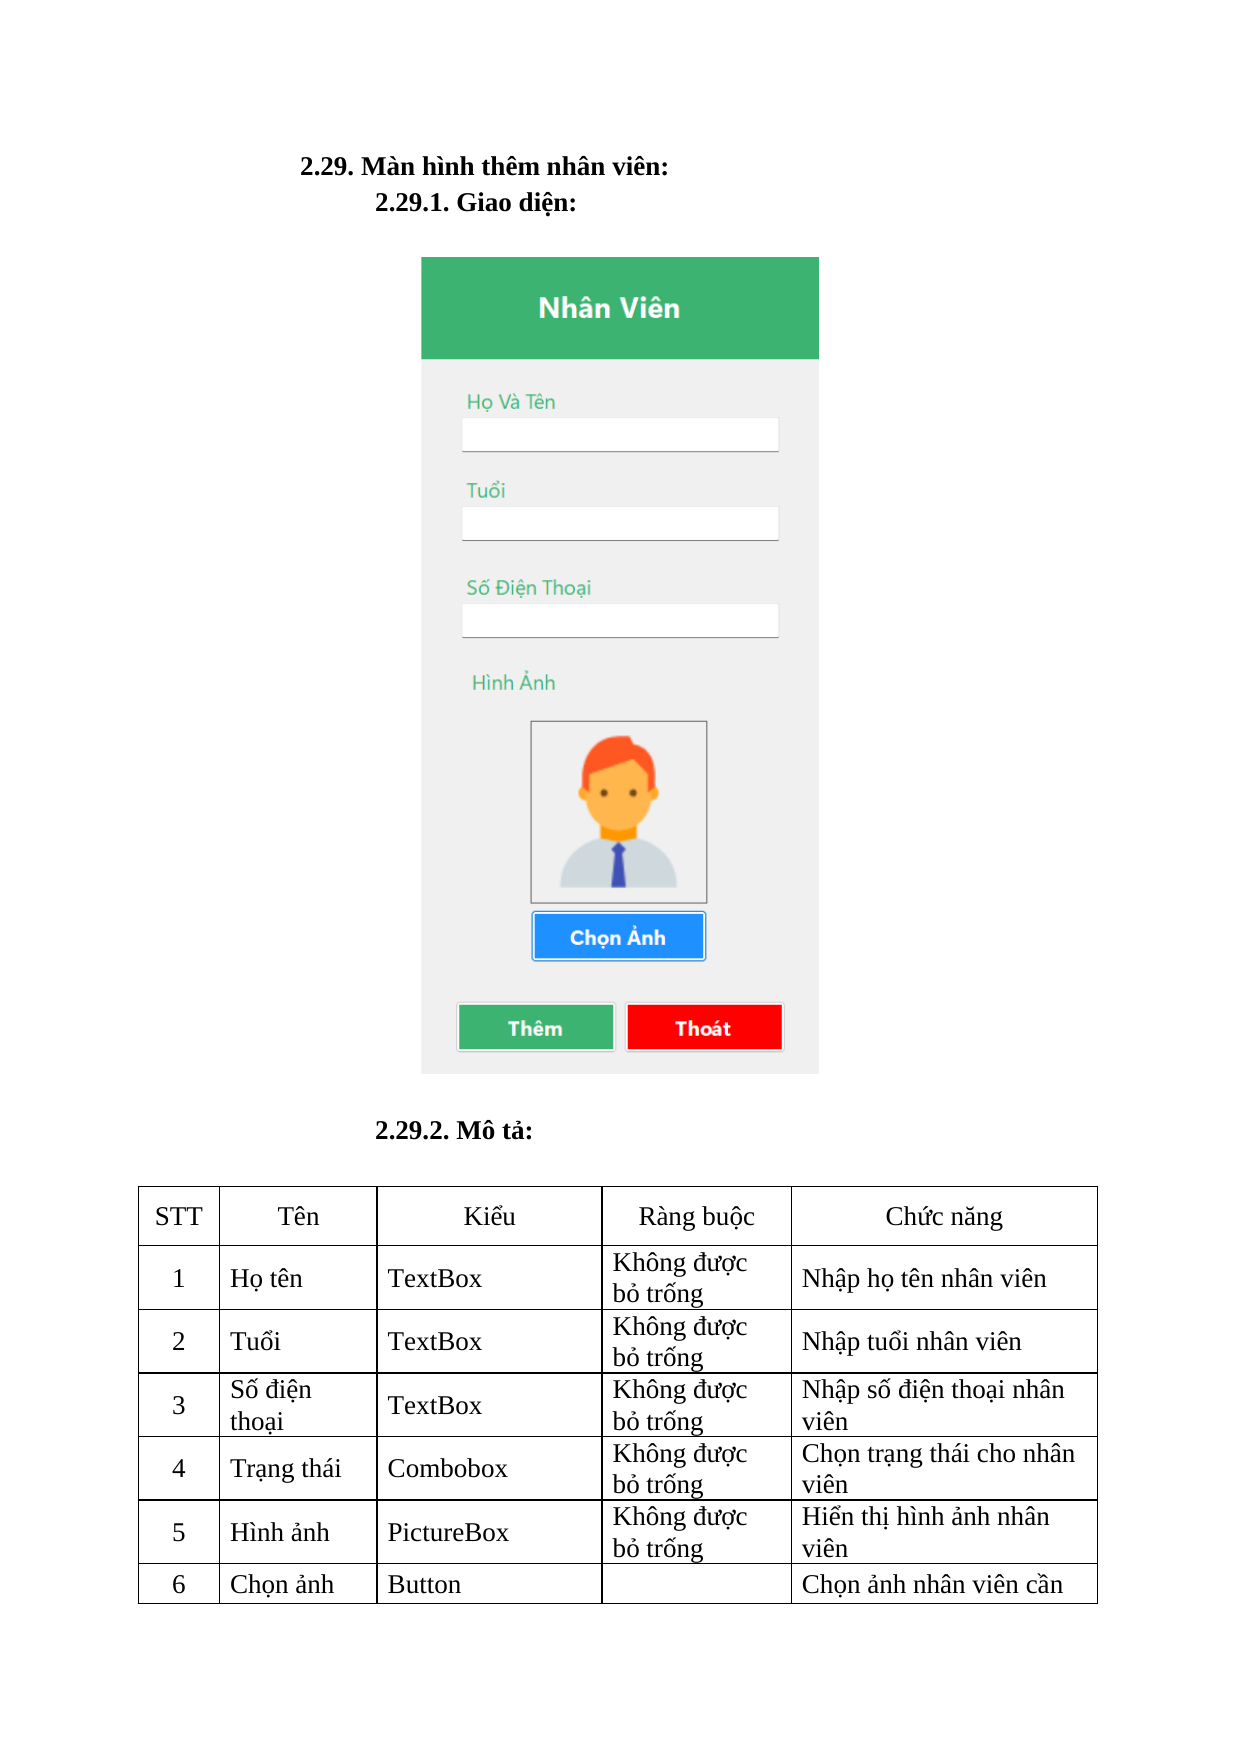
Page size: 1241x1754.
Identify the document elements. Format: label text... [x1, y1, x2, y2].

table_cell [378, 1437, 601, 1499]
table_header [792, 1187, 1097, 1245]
picture [421, 257, 819, 1074]
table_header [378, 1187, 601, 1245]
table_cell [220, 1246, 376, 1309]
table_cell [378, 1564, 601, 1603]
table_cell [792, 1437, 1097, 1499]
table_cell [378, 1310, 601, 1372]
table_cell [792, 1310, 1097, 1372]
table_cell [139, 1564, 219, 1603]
subtitle 2.29.1. Giao diện: [375, 186, 1090, 217]
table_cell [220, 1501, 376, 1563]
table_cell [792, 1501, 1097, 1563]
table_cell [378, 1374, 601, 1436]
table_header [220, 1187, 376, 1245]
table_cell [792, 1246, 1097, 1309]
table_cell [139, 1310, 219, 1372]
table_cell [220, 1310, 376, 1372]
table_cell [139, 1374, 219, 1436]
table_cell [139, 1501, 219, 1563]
subtitle 2.29. Màn hình thêm nhân viên: [300, 150, 1090, 181]
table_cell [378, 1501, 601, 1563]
subtitle 2.29.2. Mô tả: [375, 1114, 1090, 1145]
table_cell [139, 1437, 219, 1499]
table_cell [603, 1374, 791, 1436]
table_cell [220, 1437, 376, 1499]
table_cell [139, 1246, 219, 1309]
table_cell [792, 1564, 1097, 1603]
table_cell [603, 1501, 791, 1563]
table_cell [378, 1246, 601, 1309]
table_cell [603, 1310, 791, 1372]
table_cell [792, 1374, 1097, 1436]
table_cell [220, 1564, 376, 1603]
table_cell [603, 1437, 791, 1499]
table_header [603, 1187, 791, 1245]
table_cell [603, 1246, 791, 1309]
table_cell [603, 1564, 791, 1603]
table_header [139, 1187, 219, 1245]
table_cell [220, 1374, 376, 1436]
